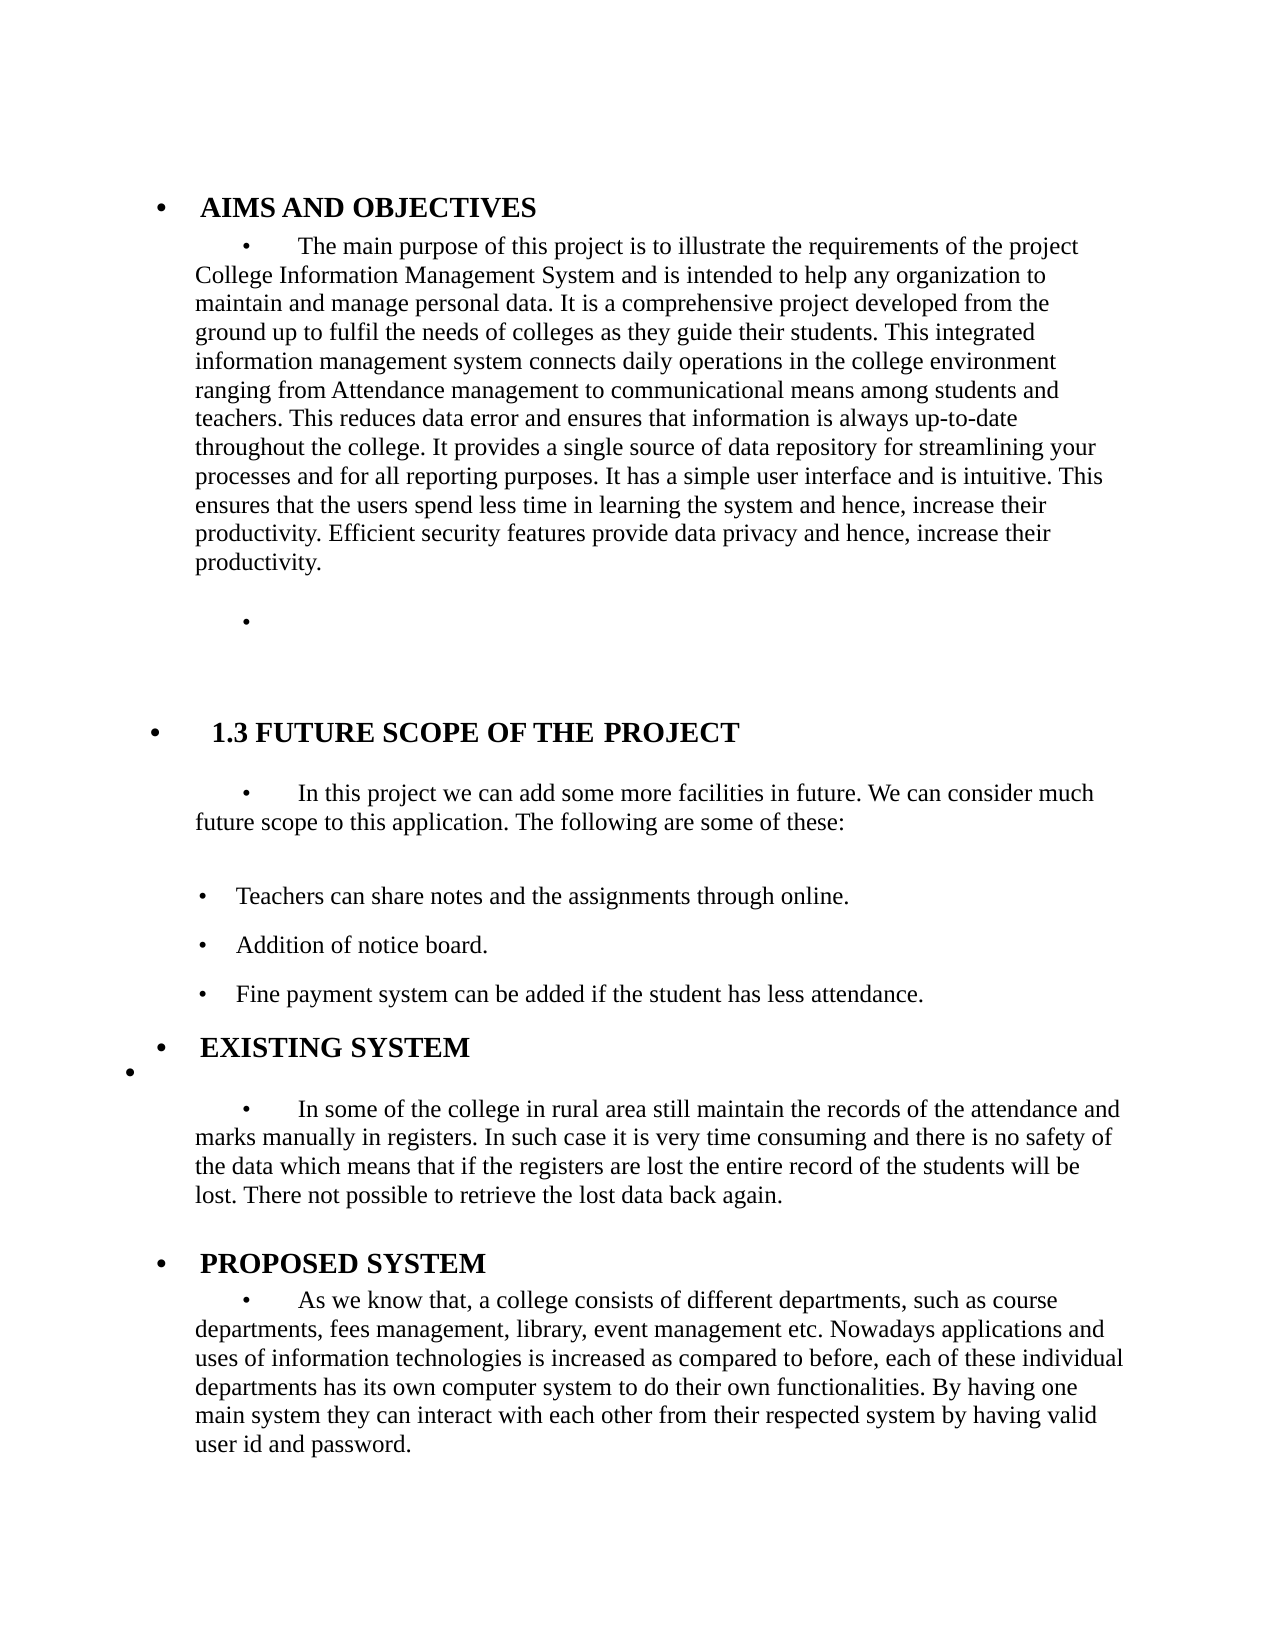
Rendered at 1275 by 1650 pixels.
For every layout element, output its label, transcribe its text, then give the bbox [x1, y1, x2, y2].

list In some of the college in rural area still maintain the records of the attendance and marks manually in registers. In such case it is very time consuming and there is no safety of the data which means that if the registers are lost the entire record of the students will be lost. There not possible to retrieve the lost data back again. [195, 1094, 1125, 1209]
list As we know that, a college consists of different departments, such as course departments, fees management, library, event management etc. Nowadays applications and uses of information technologies is increased as compared to before, each of these individual departments has its own computer system to do their own functionalities. By having one main system they can interact with each other from their respected system by having valid user id and password. [195, 1286, 1125, 1458]
list AIMS AND OBJECTIVES [156, 187, 1125, 225]
list PROPOSED SYSTEM [156, 1251, 1125, 1279]
list EXISTING SYSTEM [156, 1038, 1125, 1063]
list Fine payment system can be added if the student has less attendance. [198, 980, 1077, 1009]
list 1.3 FUTURE SCOPE OF THE PROJECT [150, 722, 1125, 747]
list Addition of notice board. [198, 931, 1077, 959]
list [195, 231, 1125, 576]
list In this project we can add some more facilities in future. We can consider much future scope to this application. The following are some of these: [195, 778, 1125, 836]
list Teachers can share notes and the assignments through online. [198, 881, 1077, 910]
